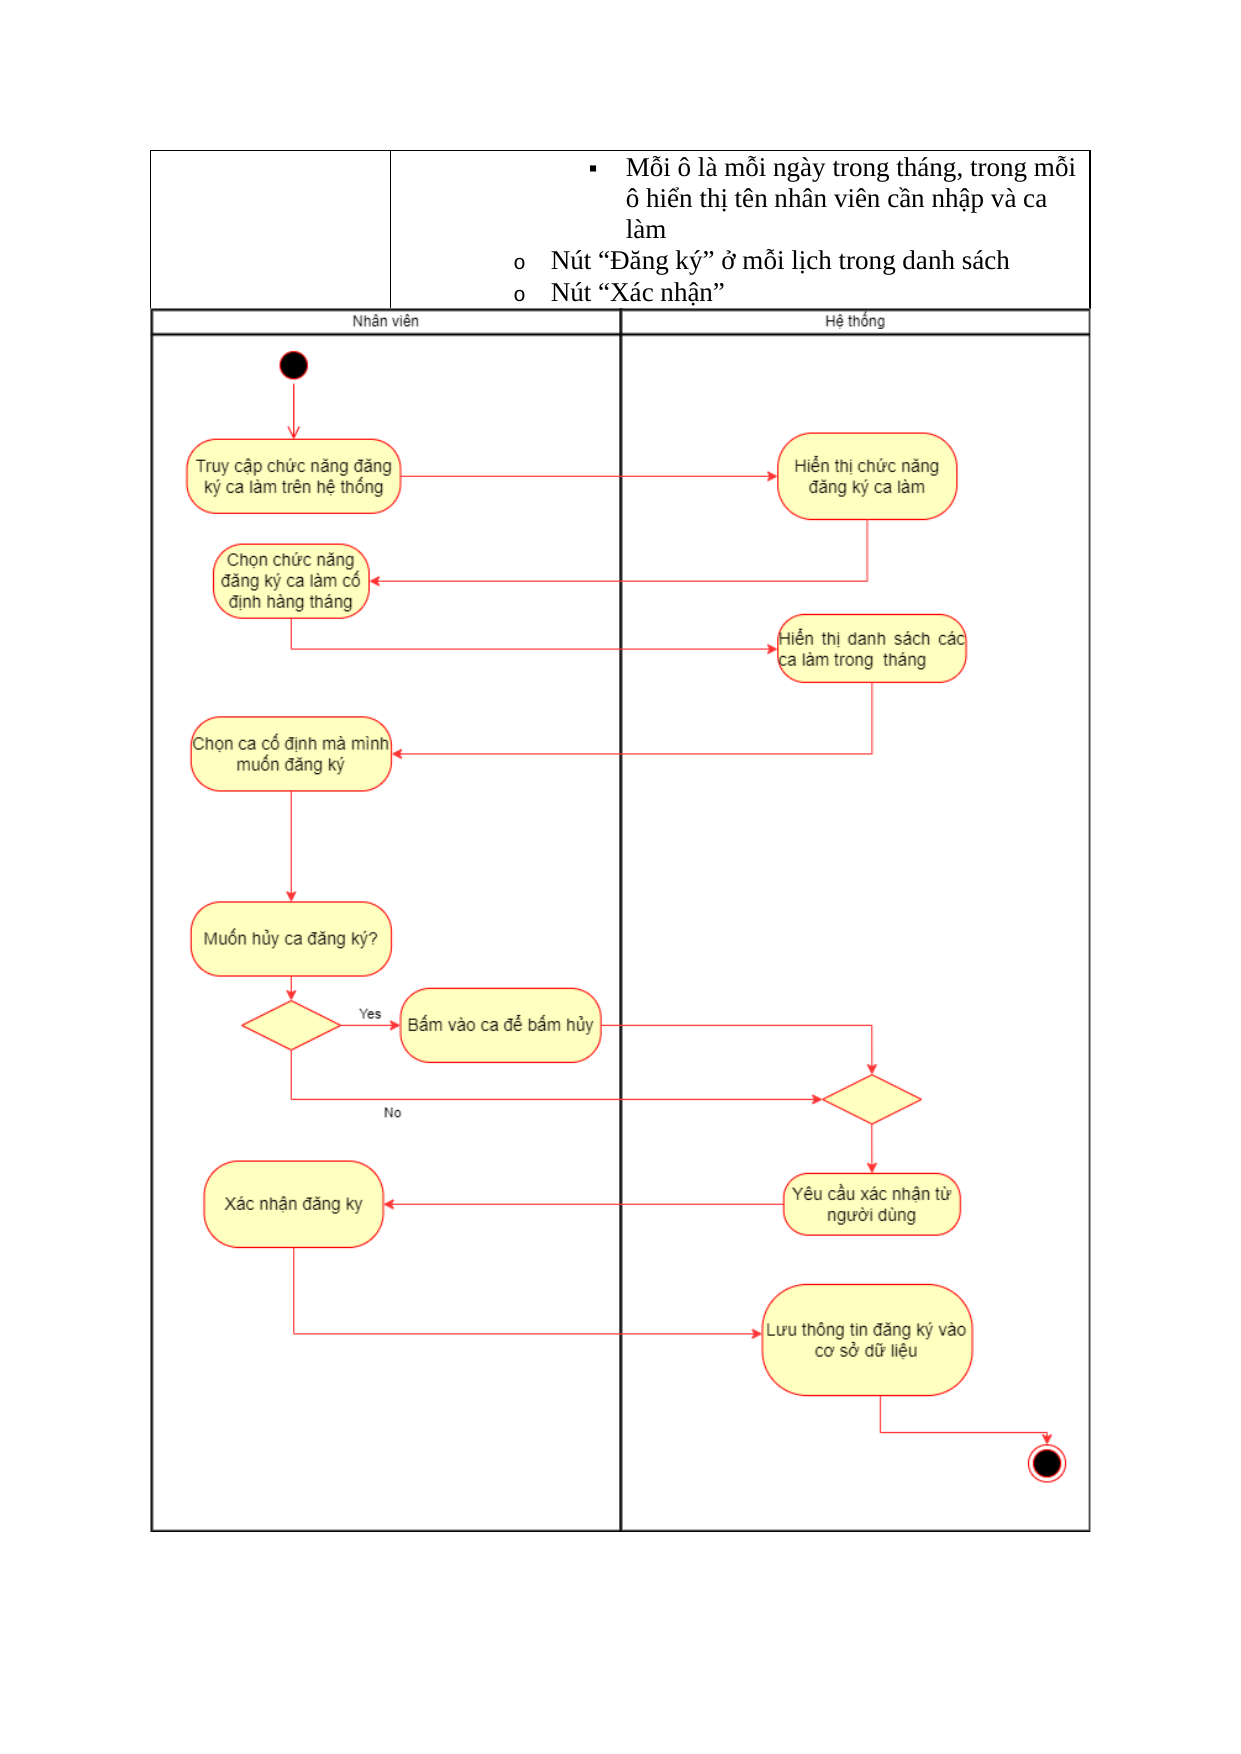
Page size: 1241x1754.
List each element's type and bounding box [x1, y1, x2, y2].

table_cell [391, 151, 1089, 308]
table_cell [151, 151, 390, 308]
picture [150, 308, 1091, 1532]
